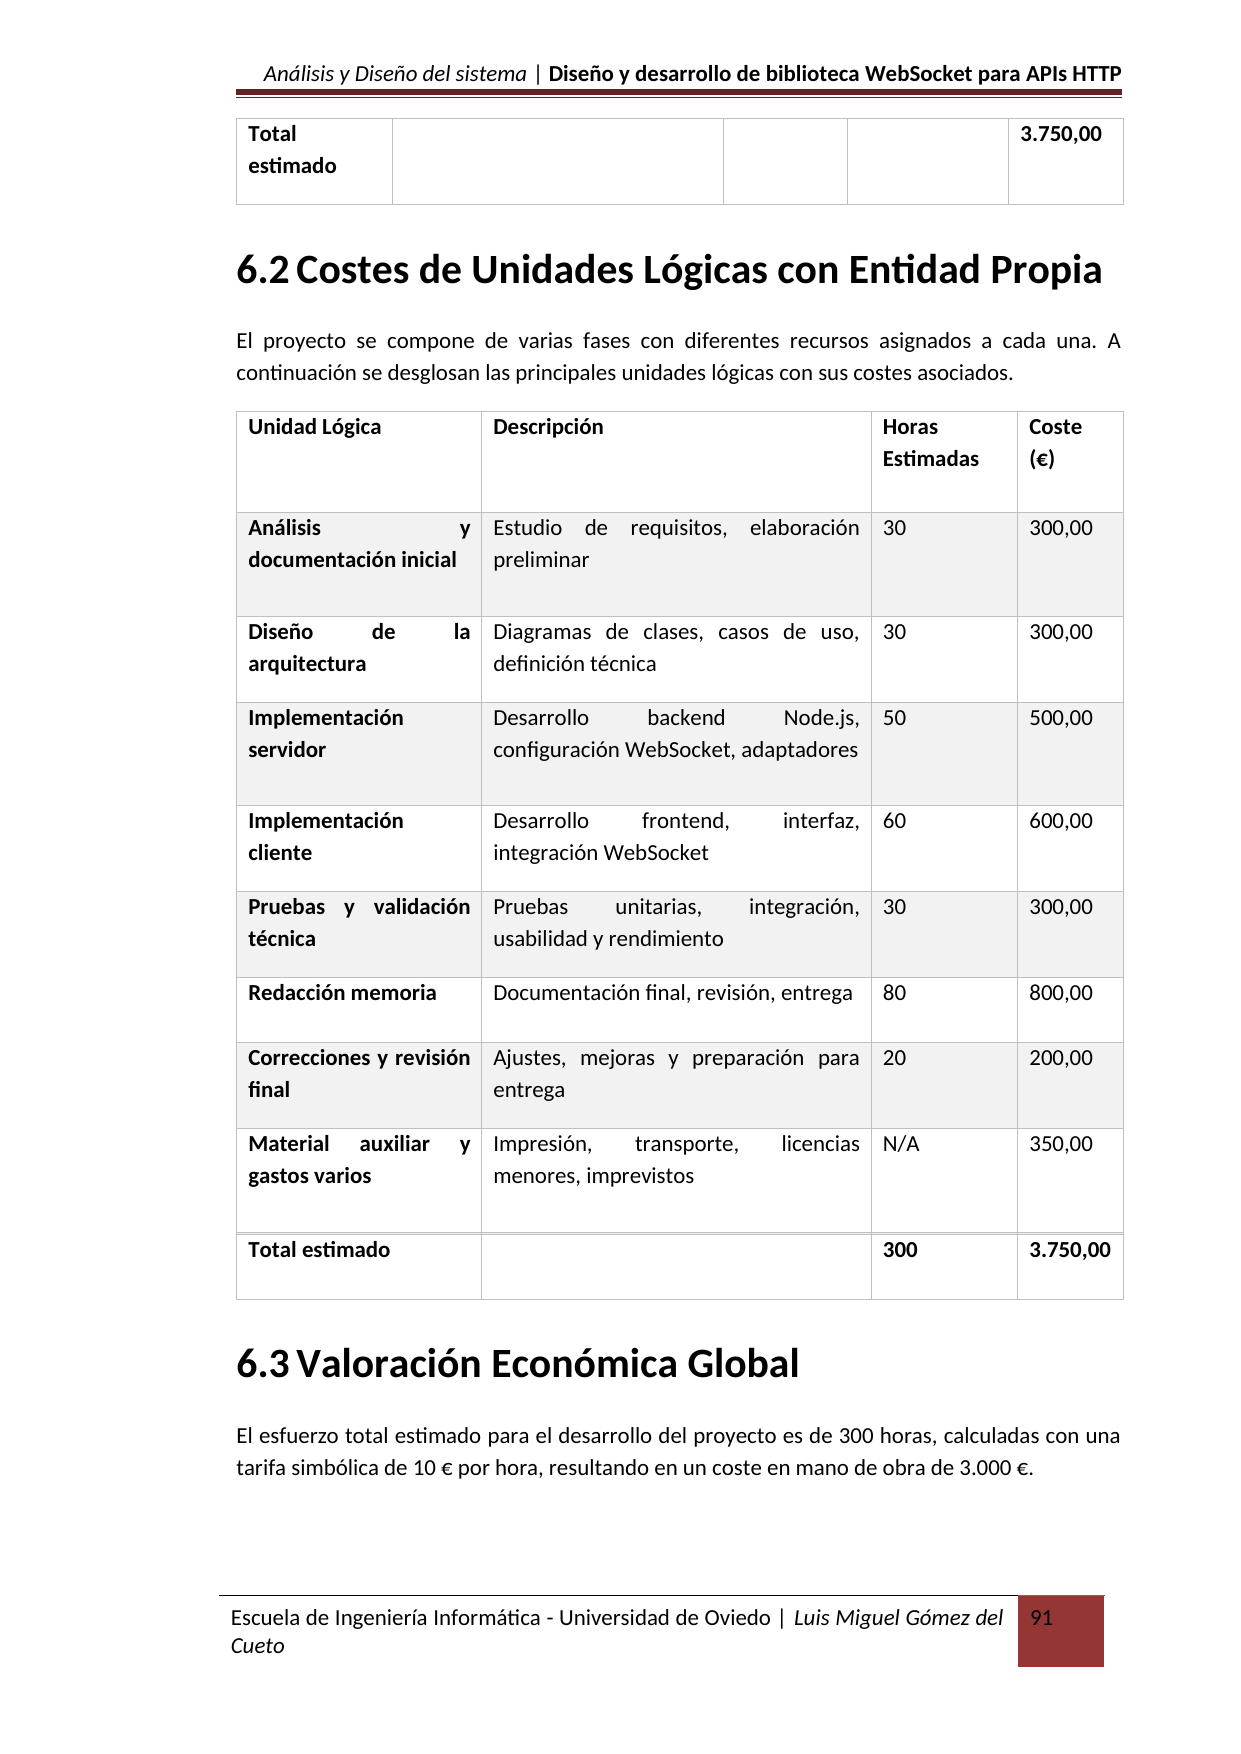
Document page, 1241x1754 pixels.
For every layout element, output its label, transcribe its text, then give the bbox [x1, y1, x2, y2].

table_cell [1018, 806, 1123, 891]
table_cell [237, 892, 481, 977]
subtitle Valoración Económica Global [236, 1337, 1122, 1388]
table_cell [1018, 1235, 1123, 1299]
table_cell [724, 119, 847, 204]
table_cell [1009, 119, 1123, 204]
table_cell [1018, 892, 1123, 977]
text El proyecto se compone de varias fases con diferentes recursos asignados a cada una. A continuación se desglosan las principales unidades lógicas con sus costes asociados. [236, 326, 1122, 386]
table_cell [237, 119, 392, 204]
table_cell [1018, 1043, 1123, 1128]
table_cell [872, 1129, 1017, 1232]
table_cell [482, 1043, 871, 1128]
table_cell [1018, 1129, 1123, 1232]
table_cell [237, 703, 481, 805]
subtitle Costes de Unidades Lógicas con Entidad Propia [236, 243, 1122, 293]
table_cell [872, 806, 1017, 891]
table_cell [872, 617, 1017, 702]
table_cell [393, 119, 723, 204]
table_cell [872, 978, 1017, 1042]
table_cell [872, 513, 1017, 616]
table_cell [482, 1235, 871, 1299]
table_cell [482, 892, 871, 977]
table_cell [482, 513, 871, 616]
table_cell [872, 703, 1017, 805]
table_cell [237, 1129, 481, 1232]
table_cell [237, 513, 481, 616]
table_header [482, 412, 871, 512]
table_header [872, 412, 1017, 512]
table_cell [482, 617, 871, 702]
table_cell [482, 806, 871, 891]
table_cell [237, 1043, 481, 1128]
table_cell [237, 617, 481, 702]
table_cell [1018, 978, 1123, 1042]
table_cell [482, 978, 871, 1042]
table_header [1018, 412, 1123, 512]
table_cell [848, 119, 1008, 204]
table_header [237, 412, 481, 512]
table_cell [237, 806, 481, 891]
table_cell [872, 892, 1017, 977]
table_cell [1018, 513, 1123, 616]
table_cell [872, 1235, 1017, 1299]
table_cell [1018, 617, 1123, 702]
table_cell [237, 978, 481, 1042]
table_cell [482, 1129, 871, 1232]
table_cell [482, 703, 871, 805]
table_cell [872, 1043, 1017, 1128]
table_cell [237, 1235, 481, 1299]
text El esfuerzo total estimado para el desarrollo del proyecto es de 300 horas, calculadas con una tarifa simbólica de 10 € por hora, resultando en un coste en mano de obra de 3.000 €. [236, 1421, 1122, 1481]
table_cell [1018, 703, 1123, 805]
